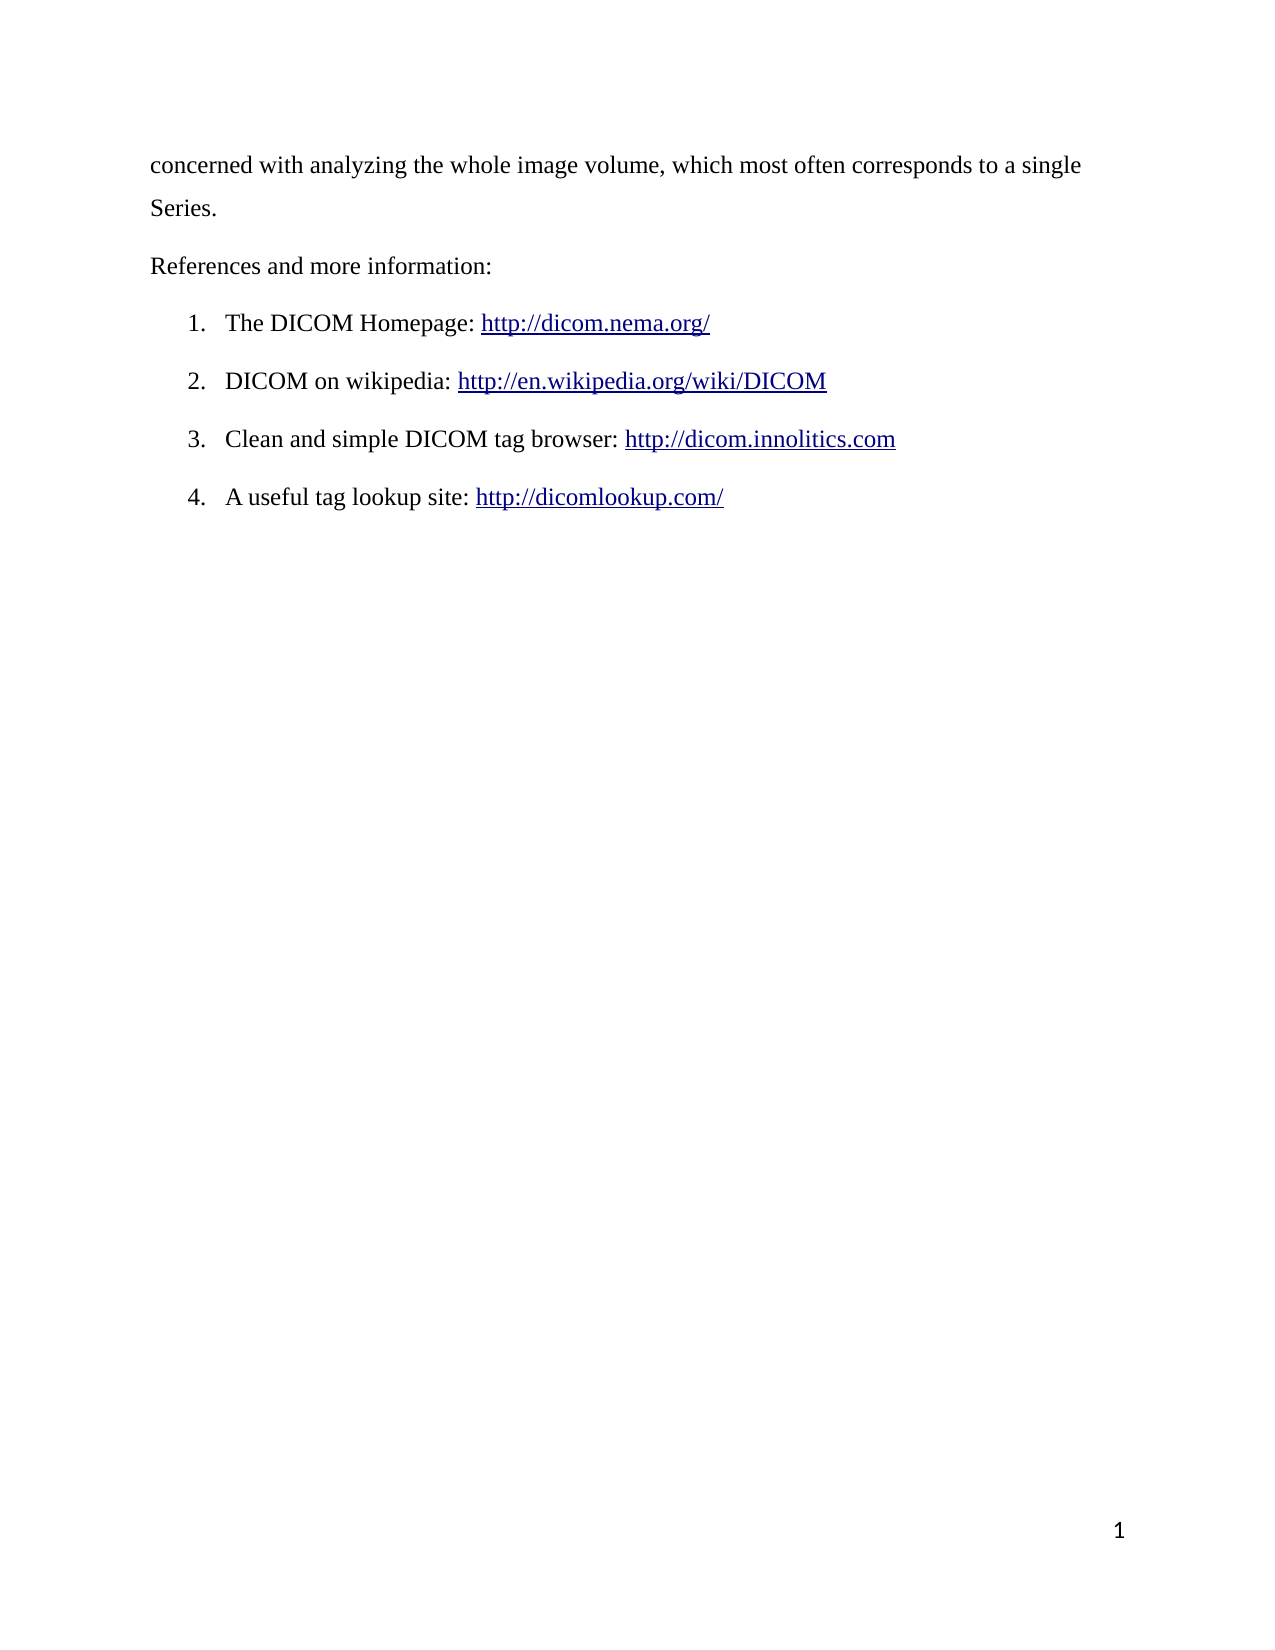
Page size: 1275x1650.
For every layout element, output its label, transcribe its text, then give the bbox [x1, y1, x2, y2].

list DICOM on wikipedia: http://en.wikipedia.org/wiki/DICOM [187, 366, 1125, 395]
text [150, 150, 1125, 222]
text References and more information: [150, 251, 1125, 279]
list The DICOM Homepage: http://dicom.nema.org/ [187, 308, 1125, 337]
list Clean and simple DICOM tag browser: http://dicom.innolitics.com [187, 424, 1125, 453]
list A useful tag lookup site: http://dicomlookup.com/ [187, 482, 1125, 510]
